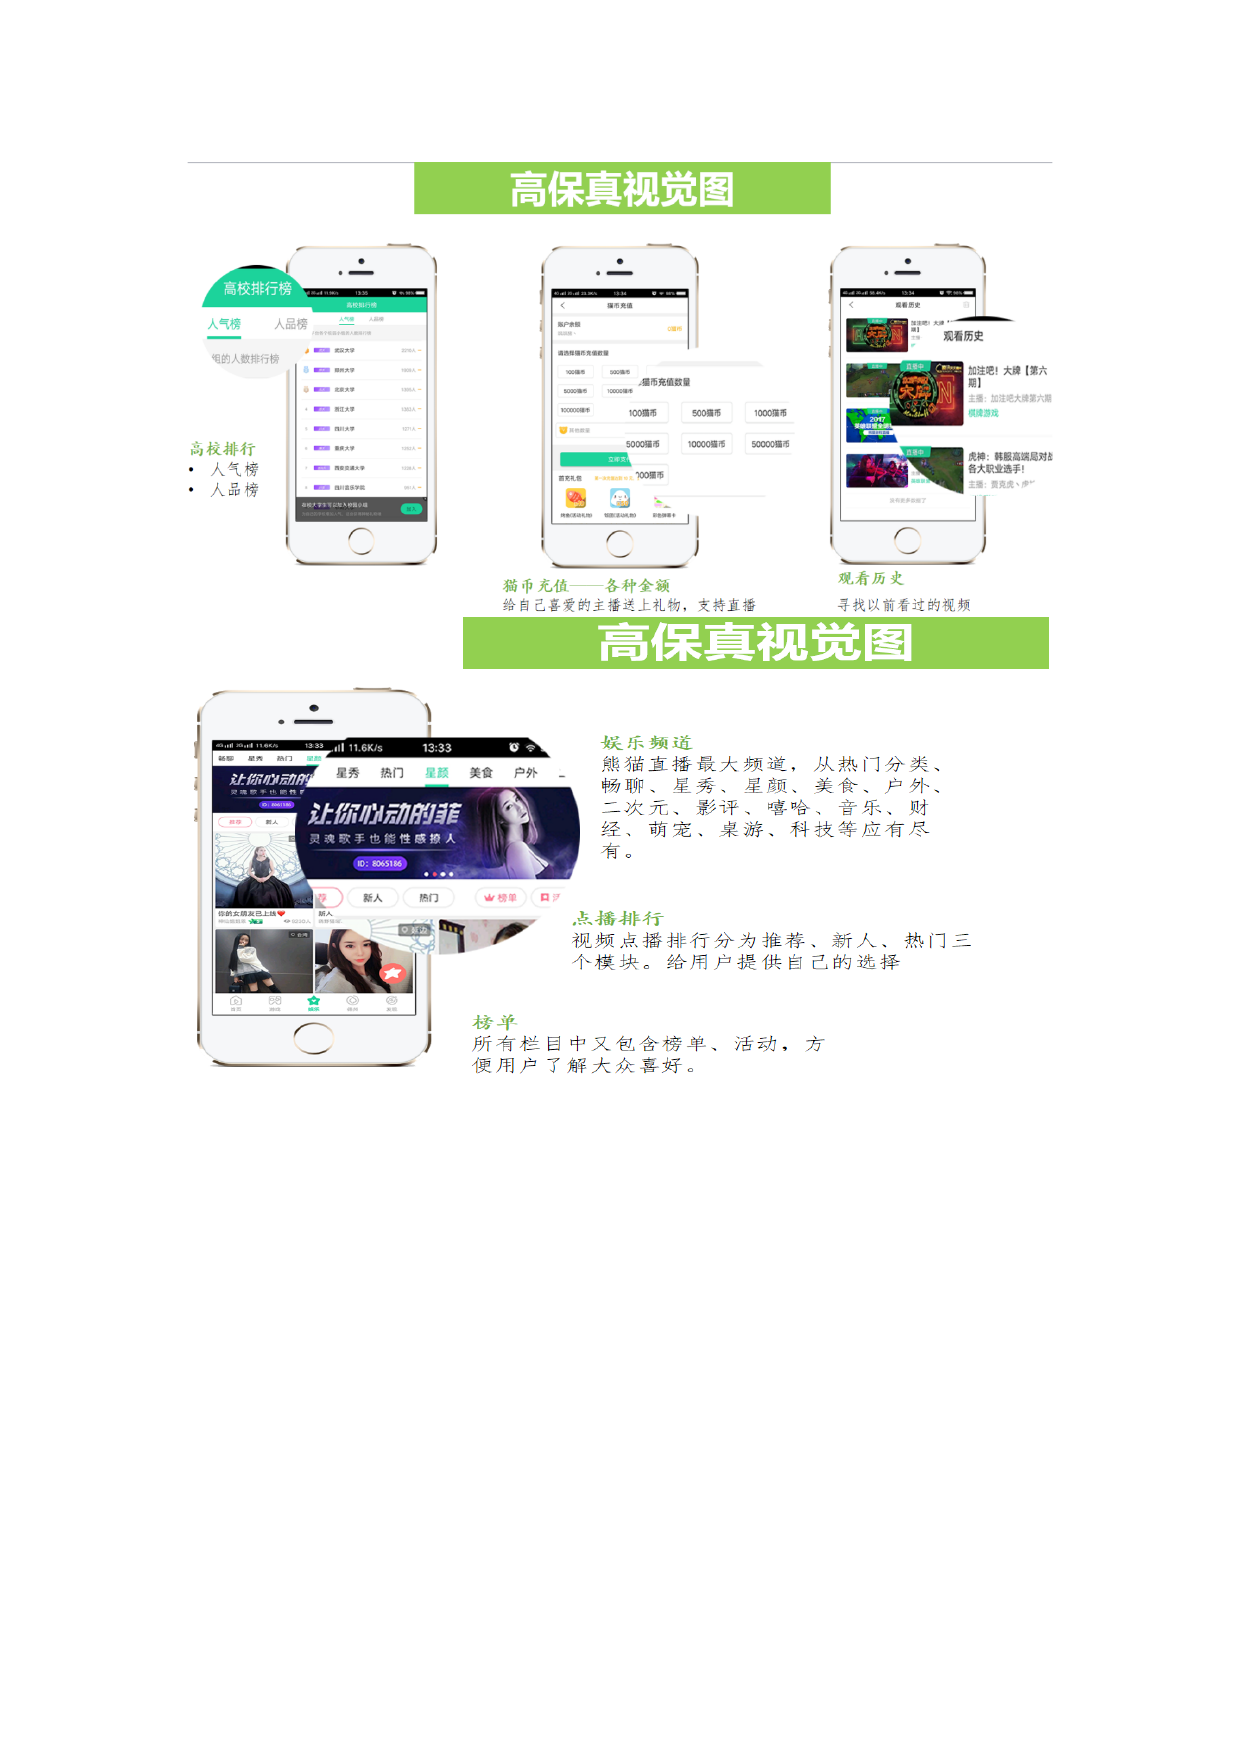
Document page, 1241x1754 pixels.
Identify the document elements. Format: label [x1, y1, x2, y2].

picture [187, 162, 1053, 616]
picture [187, 617, 1053, 1095]
